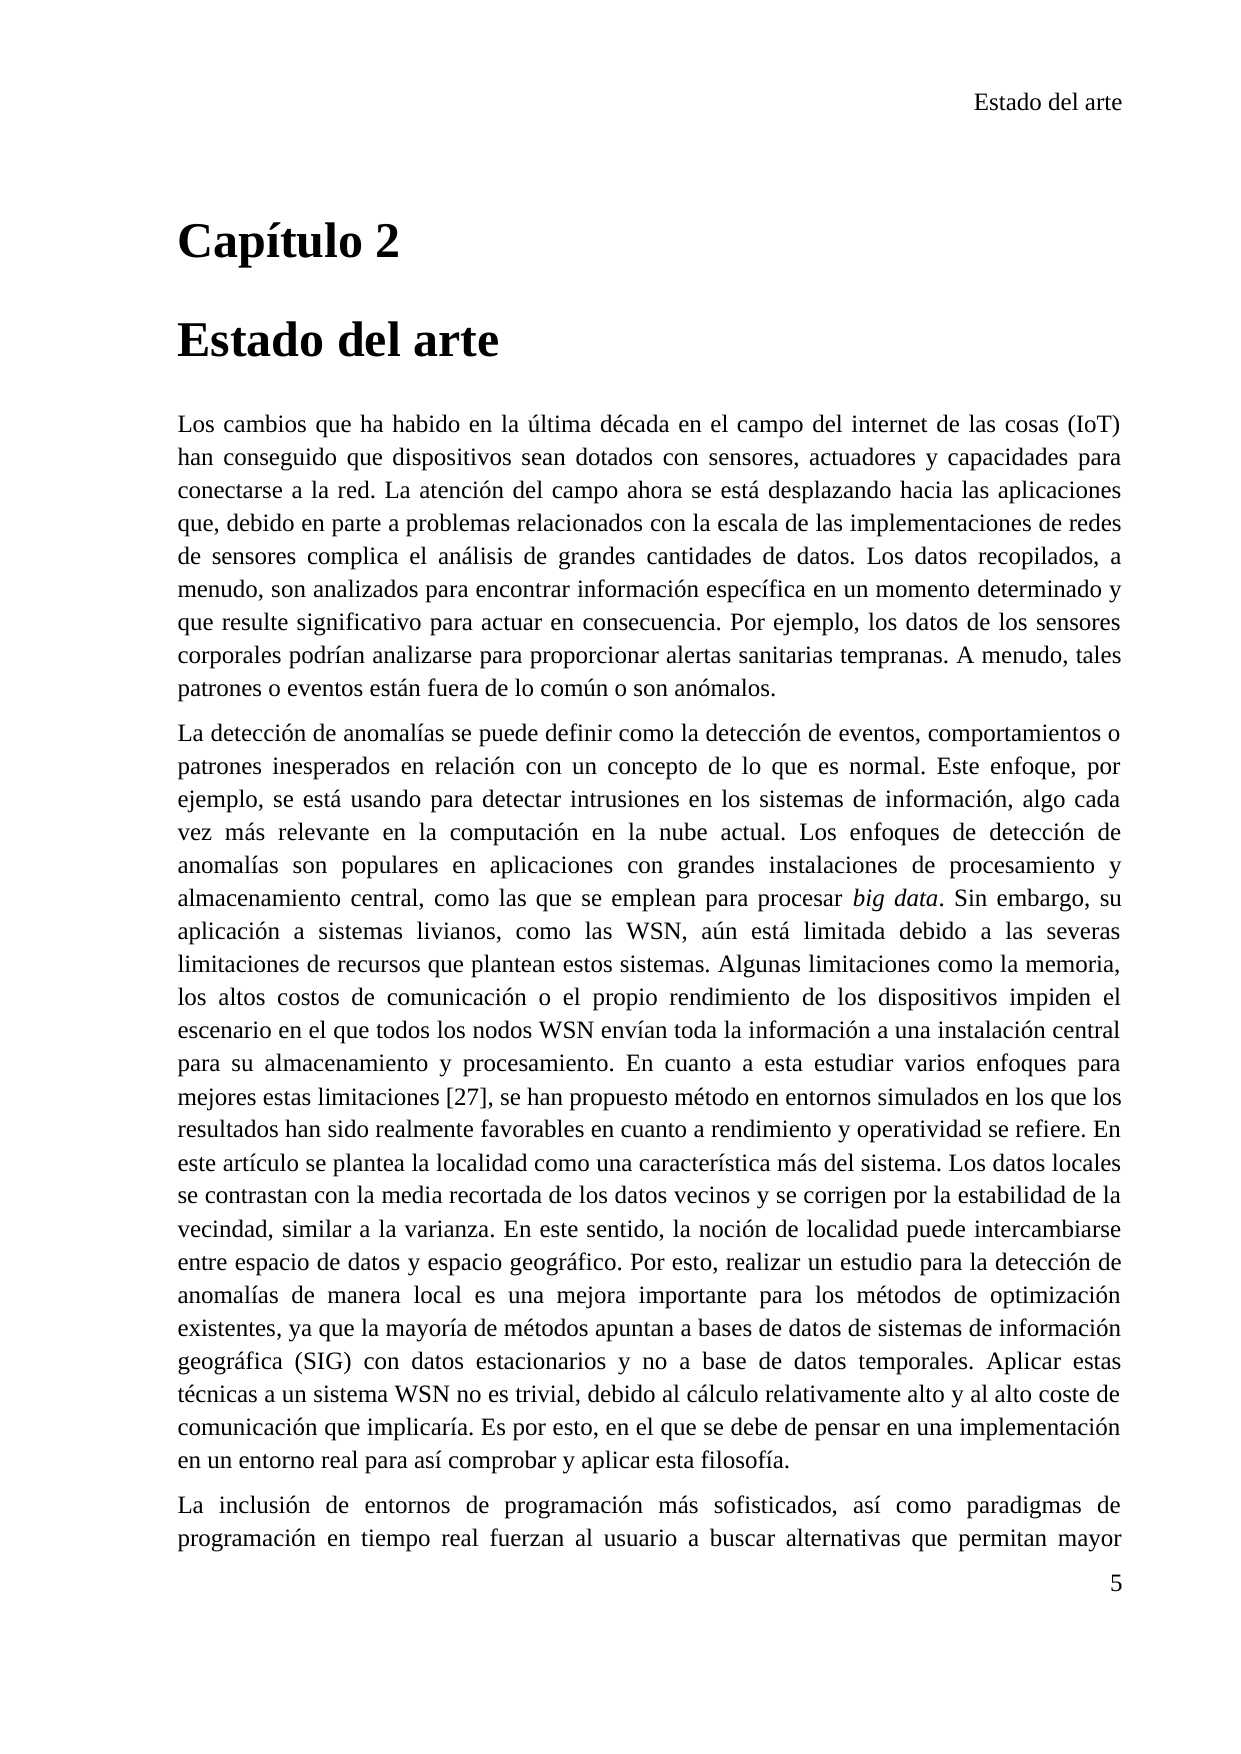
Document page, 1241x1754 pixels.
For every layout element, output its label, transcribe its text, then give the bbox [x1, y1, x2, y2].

subtitle Estado del arte [177, 310, 971, 367]
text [177, 1490, 1122, 1552]
title Capítulo 2 [177, 211, 971, 269]
text La detección de anomalías se puede definir como la detección de eventos, comportamientos o patrones inesperados en relación con un concepto de lo que es normal. Este enfoque, por ejemplo, se está usando para detectar intrusiones en los sistemas de información, algo cada vez más relevante en la computación en la nube actual. Los enfoques de detección de anomalías son populares en aplicaciones con grandes instalaciones de procesamiento y almacenamiento central, como las que se emplean para procesar big data. Sin embargo, su aplicación a sistemas livianos, como las WSN, aún está limitada debido a las severas limitaciones de recursos que plantean estos sistemas. Algunas limitaciones como la memoria, los altos costos de comunicación o el propio rendimiento de los dispositivos impiden el escenario en el que todos los nodos WSN envían toda la información a una instalación central para su almacenamiento y procesamiento. En cuanto a esta estudiar varios enfoques para mejores estas limitaciones [27], se han propuesto método en entornos simulados en los que los resultados han sido realmente favorables en cuanto a rendimiento y operatividad se refiere. En este artículo se plantea la localidad como una característica más del sistema. Los datos locales se contrastan con la media recortada de los datos vecinos y se corrigen por la estabilidad de la vecindad, similar a la varianza. En este sentido, la noción de localidad puede intercambiarse entre espacio de datos y espacio geográfico. Por esto, realizar un estudio para la detección de anomalías de manera local es una mejora importante para los métodos de optimización existentes, ya que la mayoría de métodos apuntan a bases de datos de sistemas de información geográfica (SIG) con datos estacionarios y no a base de datos temporales. Aplicar estas técnicas a un sistema WSN no es trivial, debido al cálculo relativamente alto y al alto coste de comunicación que implicaría. Es por esto, en el que se debe de pensar en una implementación en un entorno real para así comprobar y aplicar esta filosofía. [177, 718, 1122, 1473]
text Los cambios que ha habido en la última década en el campo del internet de las cosas (IoT) han conseguido que dispositivos sean dotados con sensores, actuadores y capacidades para conectarse a la red. La atención del campo ahora se está desplazando hacia las aplicaciones que, debido en parte a problemas relacionados con la escala de las implementaciones de redes de sensores complica el análisis de grandes cantidades de datos. Los datos recopilados, a menudo, son analizados para encontrar información específica en un momento determinado y que resulte significativo para actuar en consecuencia. Por ejemplo, los datos de los sensores corporales podrían analizarse para proporcionar alertas sanitarias tempranas. A menudo, tales patrones o eventos están fuera de lo común o son anómalos. [177, 409, 1122, 702]
